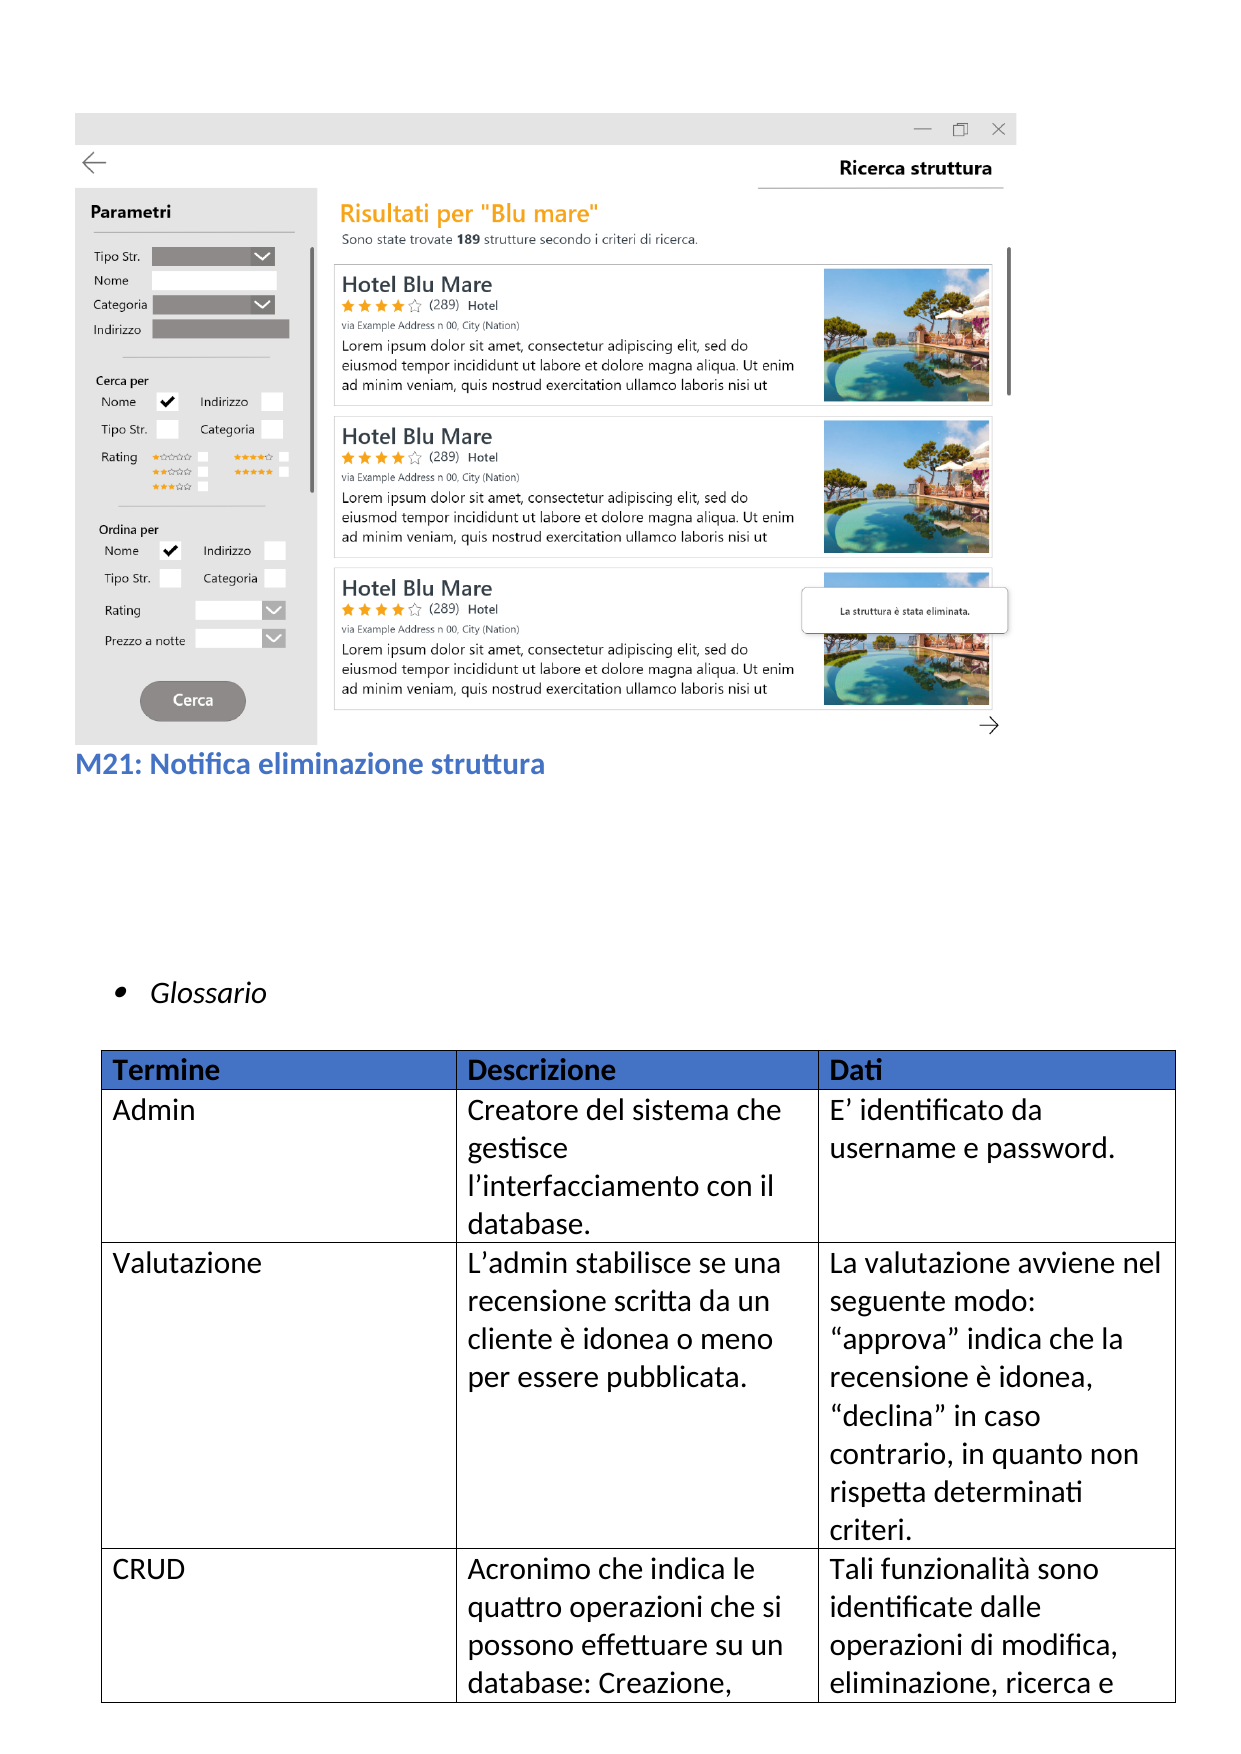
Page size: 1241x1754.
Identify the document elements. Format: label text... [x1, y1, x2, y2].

table_header Descrizione [457, 1051, 818, 1089]
table_cell Creatore del sistema che gestisce l’interfacciamento con il database. [457, 1090, 818, 1242]
table_cell La valutazione avviene nel seguente modo: “approva” indica che la recensione è idonea, “declina” in caso contrario, in quanto non rispetta determinati criteri. [819, 1243, 1175, 1548]
list Glossario [112, 973, 1165, 1011]
table_cell E’ identificato da username e password. [819, 1090, 1175, 1242]
table_cell L’admin stabilisce se una recensione scritta da un cliente è idonea o meno per essere pubblicata. [457, 1243, 818, 1548]
table_cell Valutazione [102, 1243, 456, 1548]
picture [75, 113, 1017, 745]
table_header Dati [819, 1051, 1175, 1089]
table_cell CRUD [102, 1549, 456, 1702]
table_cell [457, 1549, 818, 1702]
table_header Termine [102, 1051, 456, 1089]
table_cell Admin [102, 1090, 456, 1242]
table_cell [819, 1549, 1175, 1702]
text M21: Notifica eliminazione struttura [75, 744, 1165, 783]
